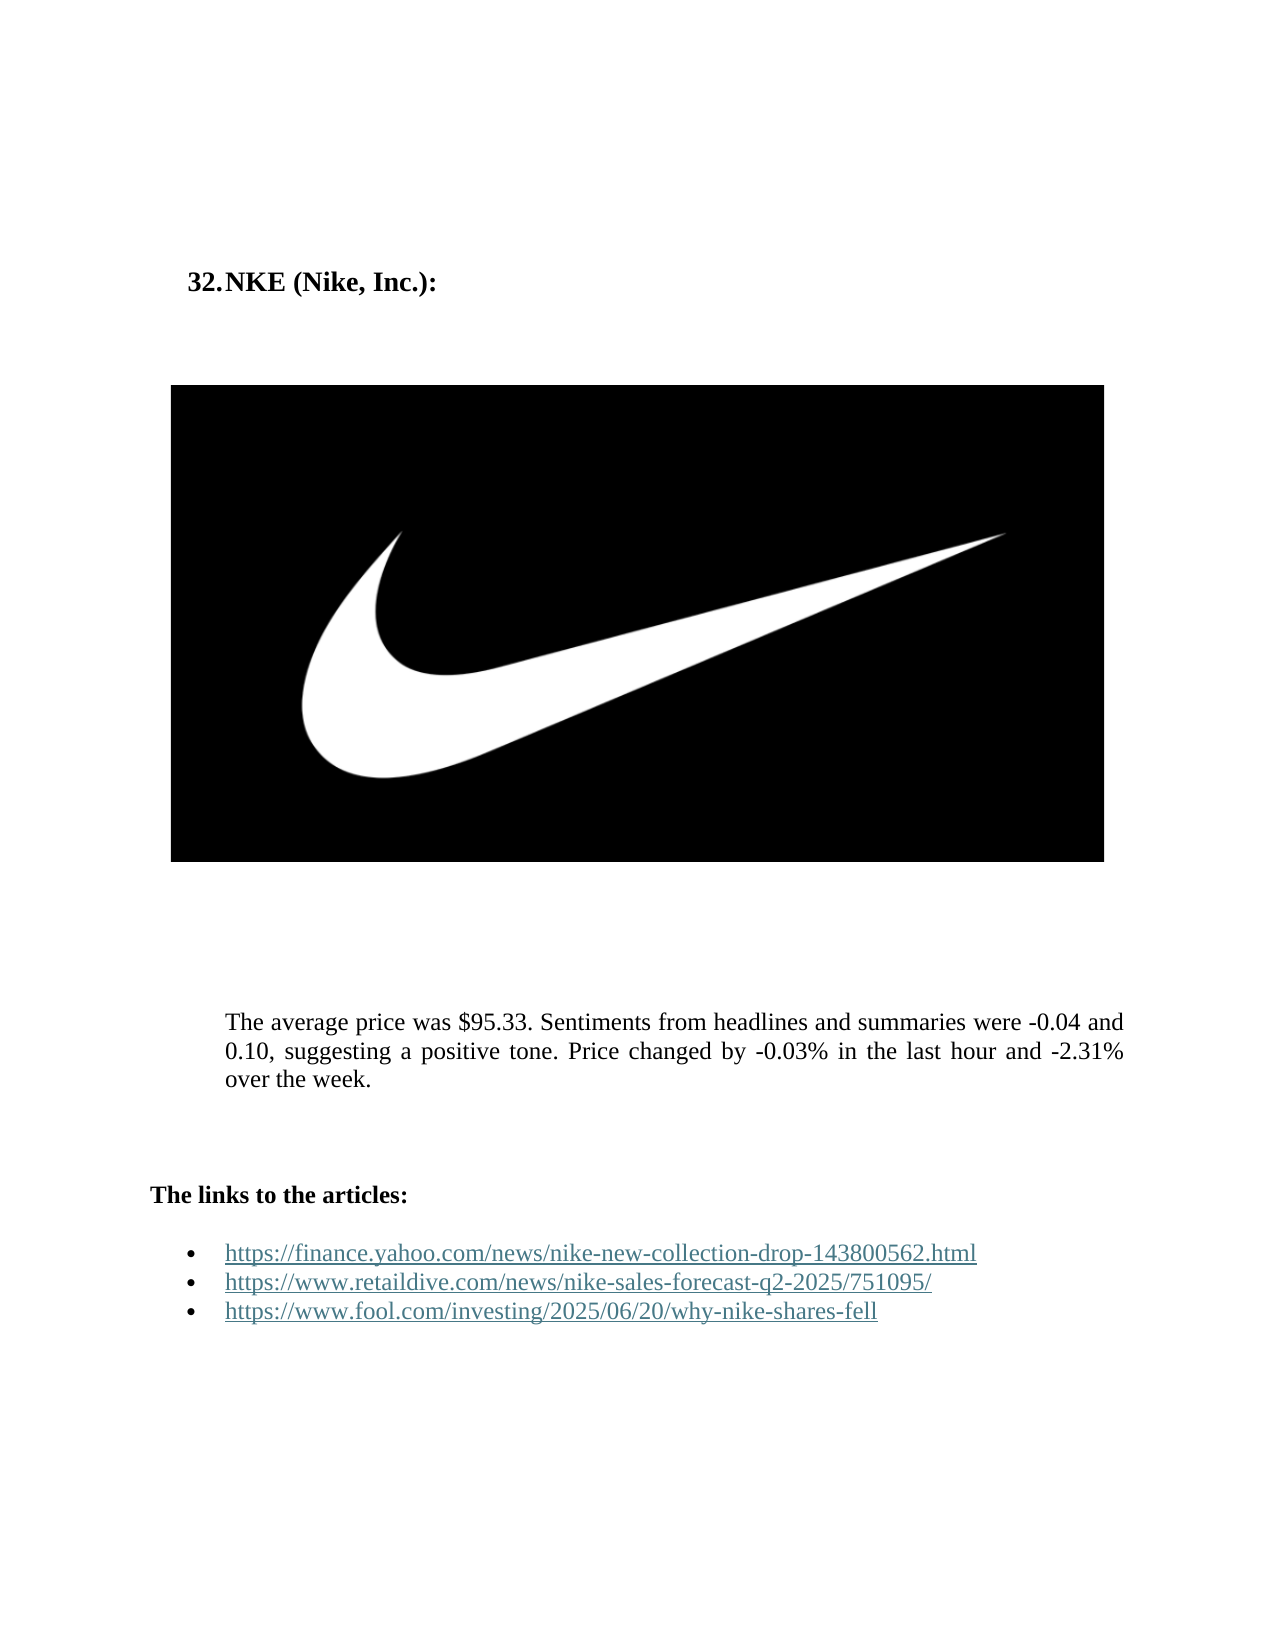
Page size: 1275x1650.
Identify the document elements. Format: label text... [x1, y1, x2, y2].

text The links to the articles: [150, 1180, 1125, 1209]
list https://finance.yahoo.com/news/nike-new-collection-drop-143800562.html [187, 1238, 1125, 1267]
text The average price was $95.33. Sentiments from headlines and summaries were -0.04 and 0.10, suggesting a positive tone. Price changed by -0.03% in the last hour and -2.31% over the week. [225, 1007, 1125, 1093]
list https://www.fool.com/investing/2025/06/20/why-nike-shares-fell [187, 1296, 1125, 1324]
list NKE (Nike, Inc.): [187, 265, 1125, 298]
list https://www.retaildive.com/news/nike-sales-forecast-q2-2025/751095/ [187, 1267, 1125, 1296]
picture [170, 385, 1105, 862]
